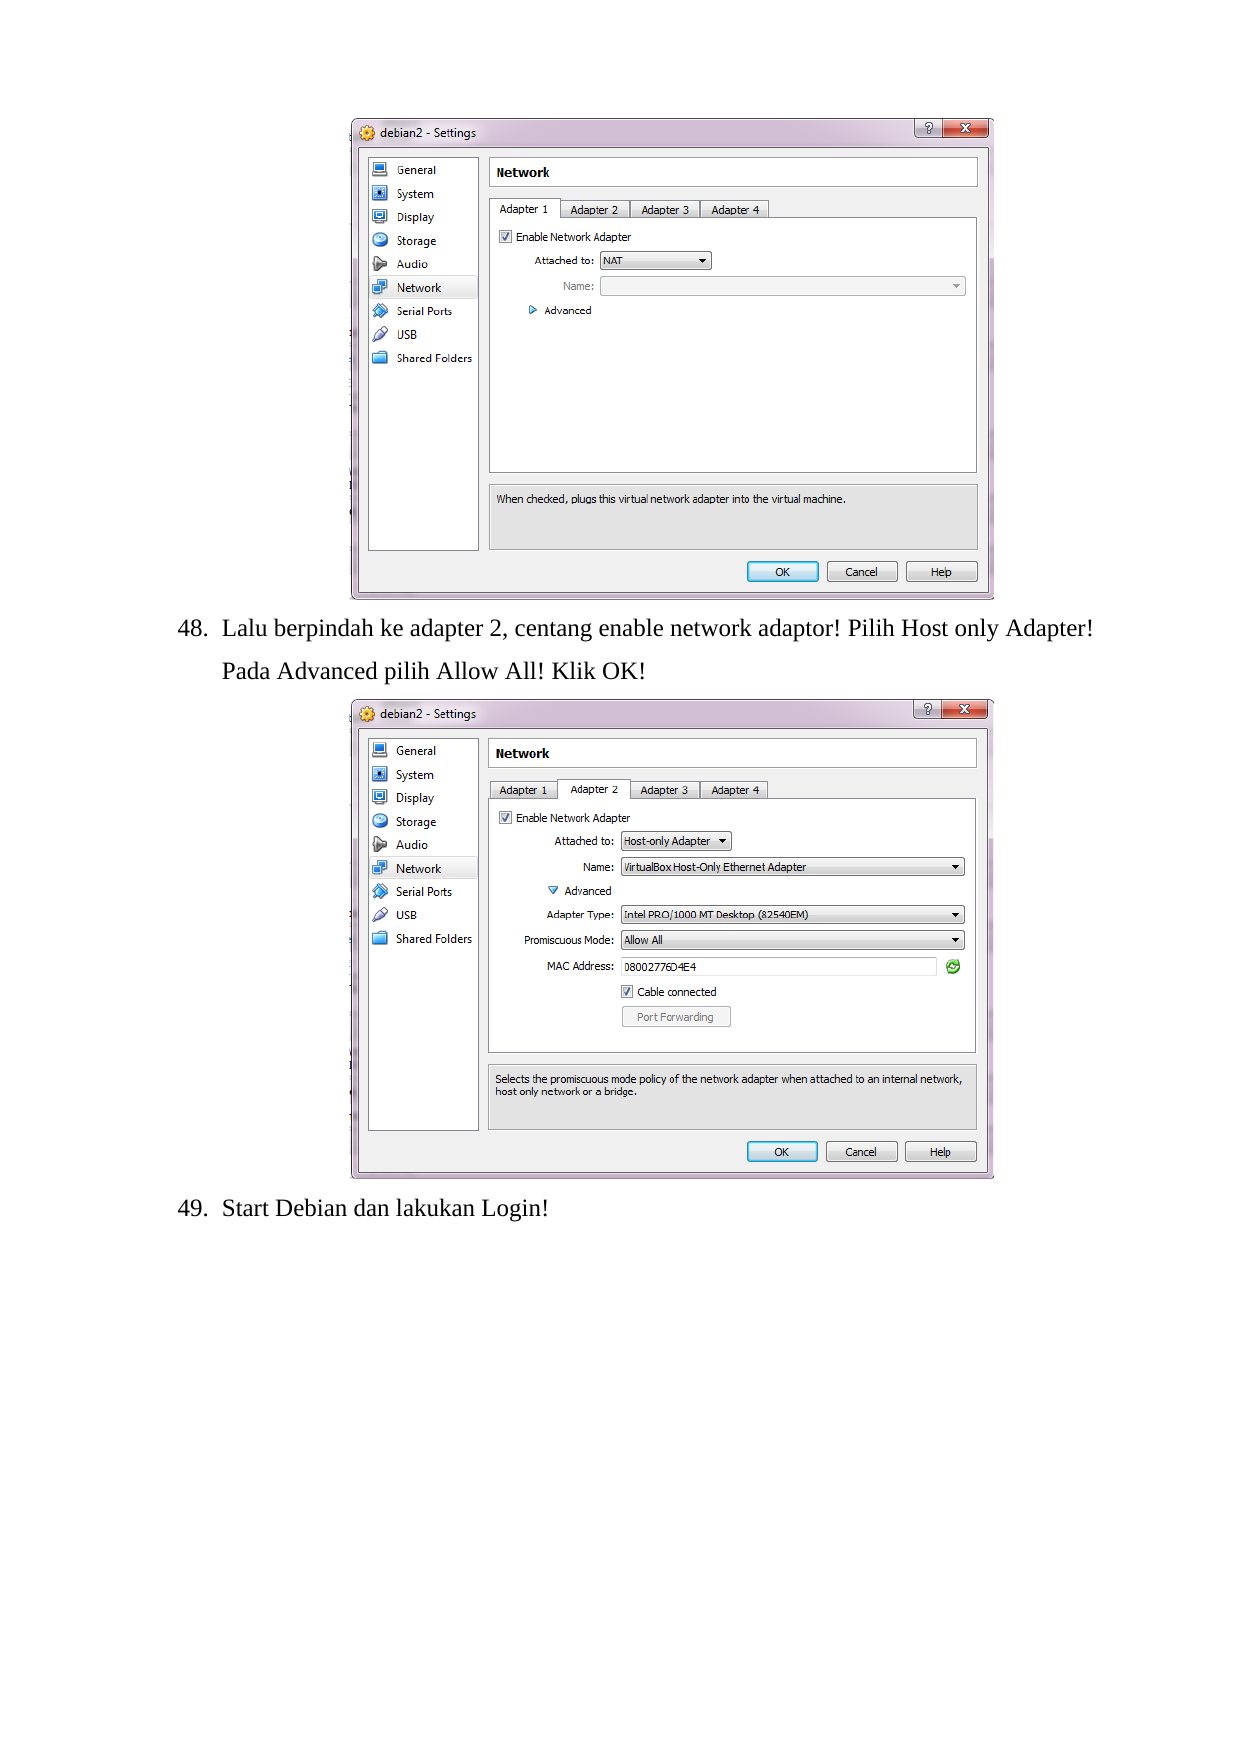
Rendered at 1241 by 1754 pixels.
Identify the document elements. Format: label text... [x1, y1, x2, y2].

picture [349, 118, 994, 600]
picture [349, 699, 994, 1179]
list Start Debian dan lakukan Login! [177, 1193, 1122, 1222]
list Lalu berpindah ke adapter 2, centang enable network adaptor! Pilih Host only Adapter! Pada Advanced pilih Allow All! Klik OK! [177, 613, 1122, 685]
